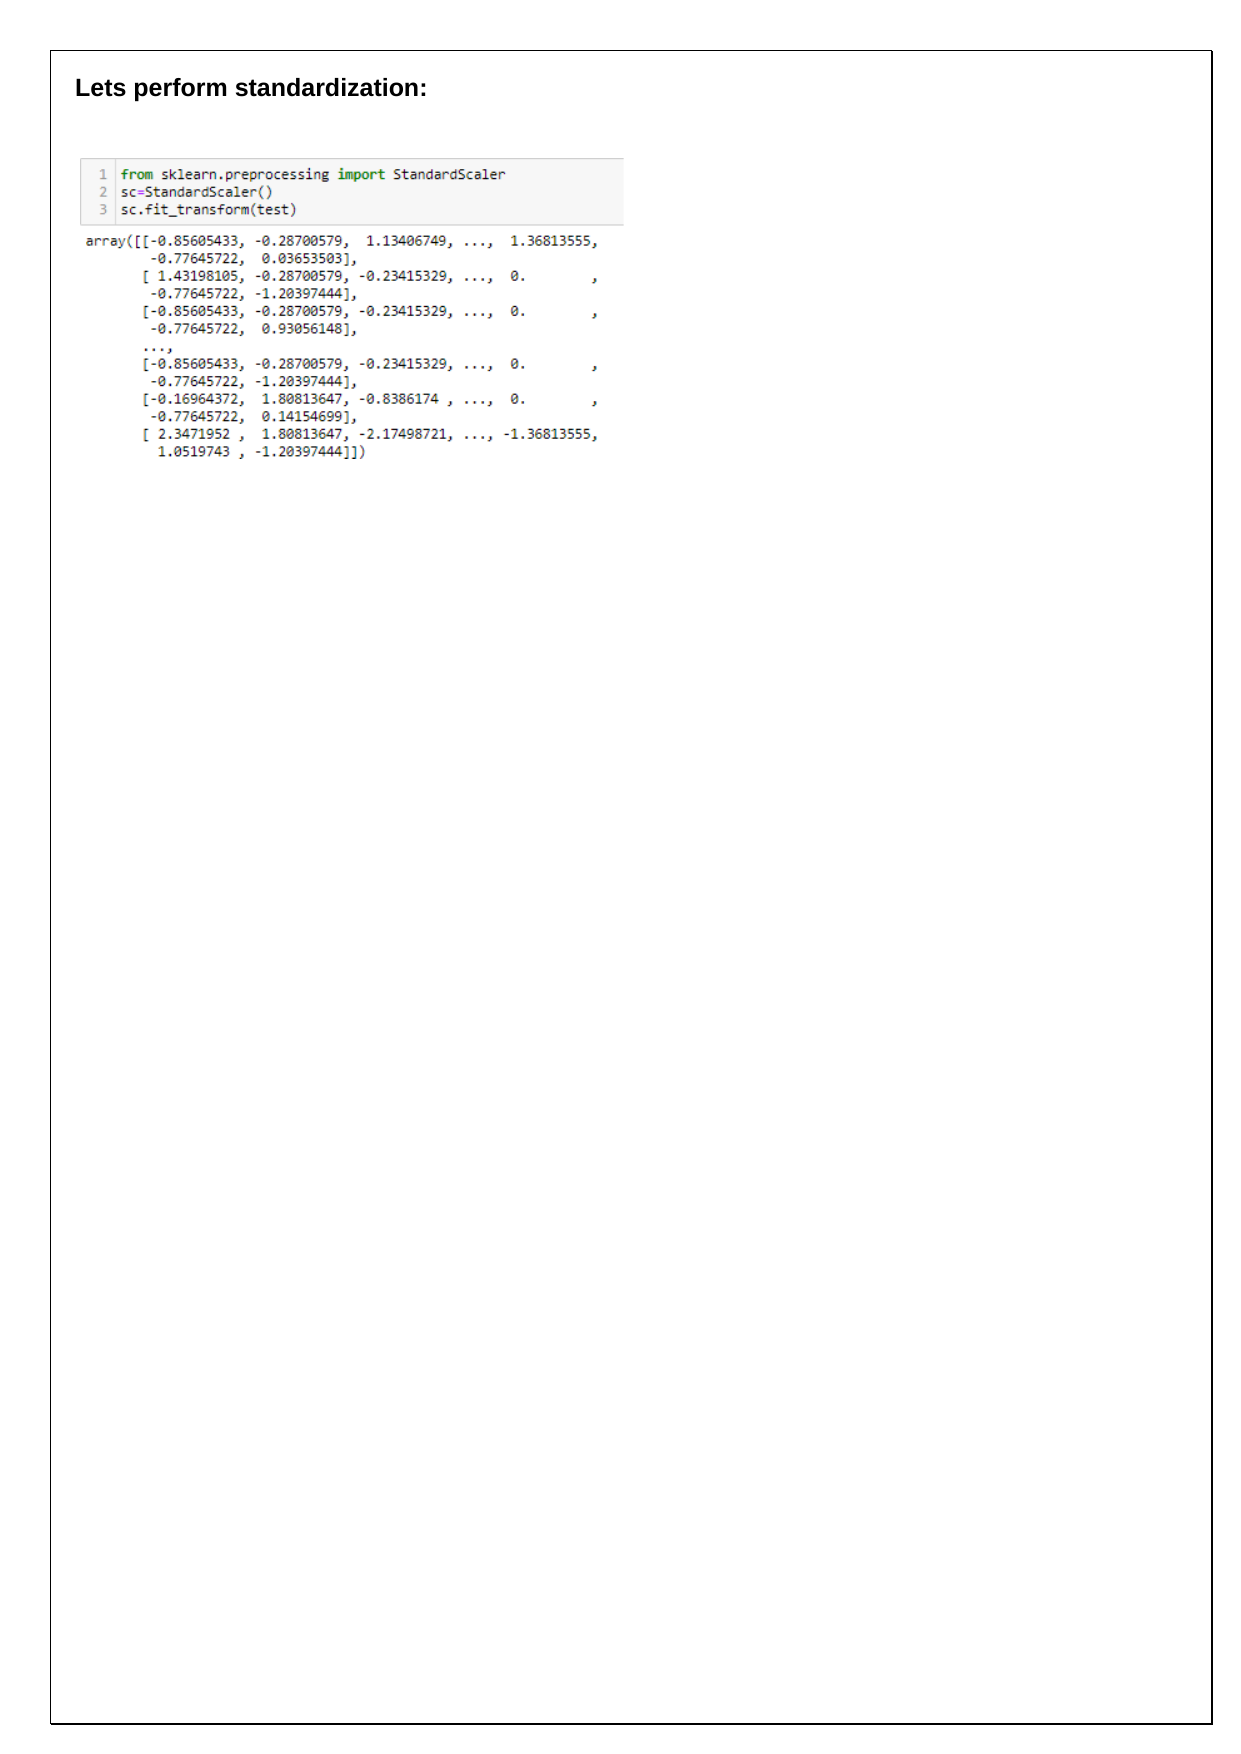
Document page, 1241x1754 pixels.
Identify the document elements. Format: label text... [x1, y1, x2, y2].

subtitle Lets perform standardization: [75, 73, 1211, 102]
picture [80, 158, 624, 459]
